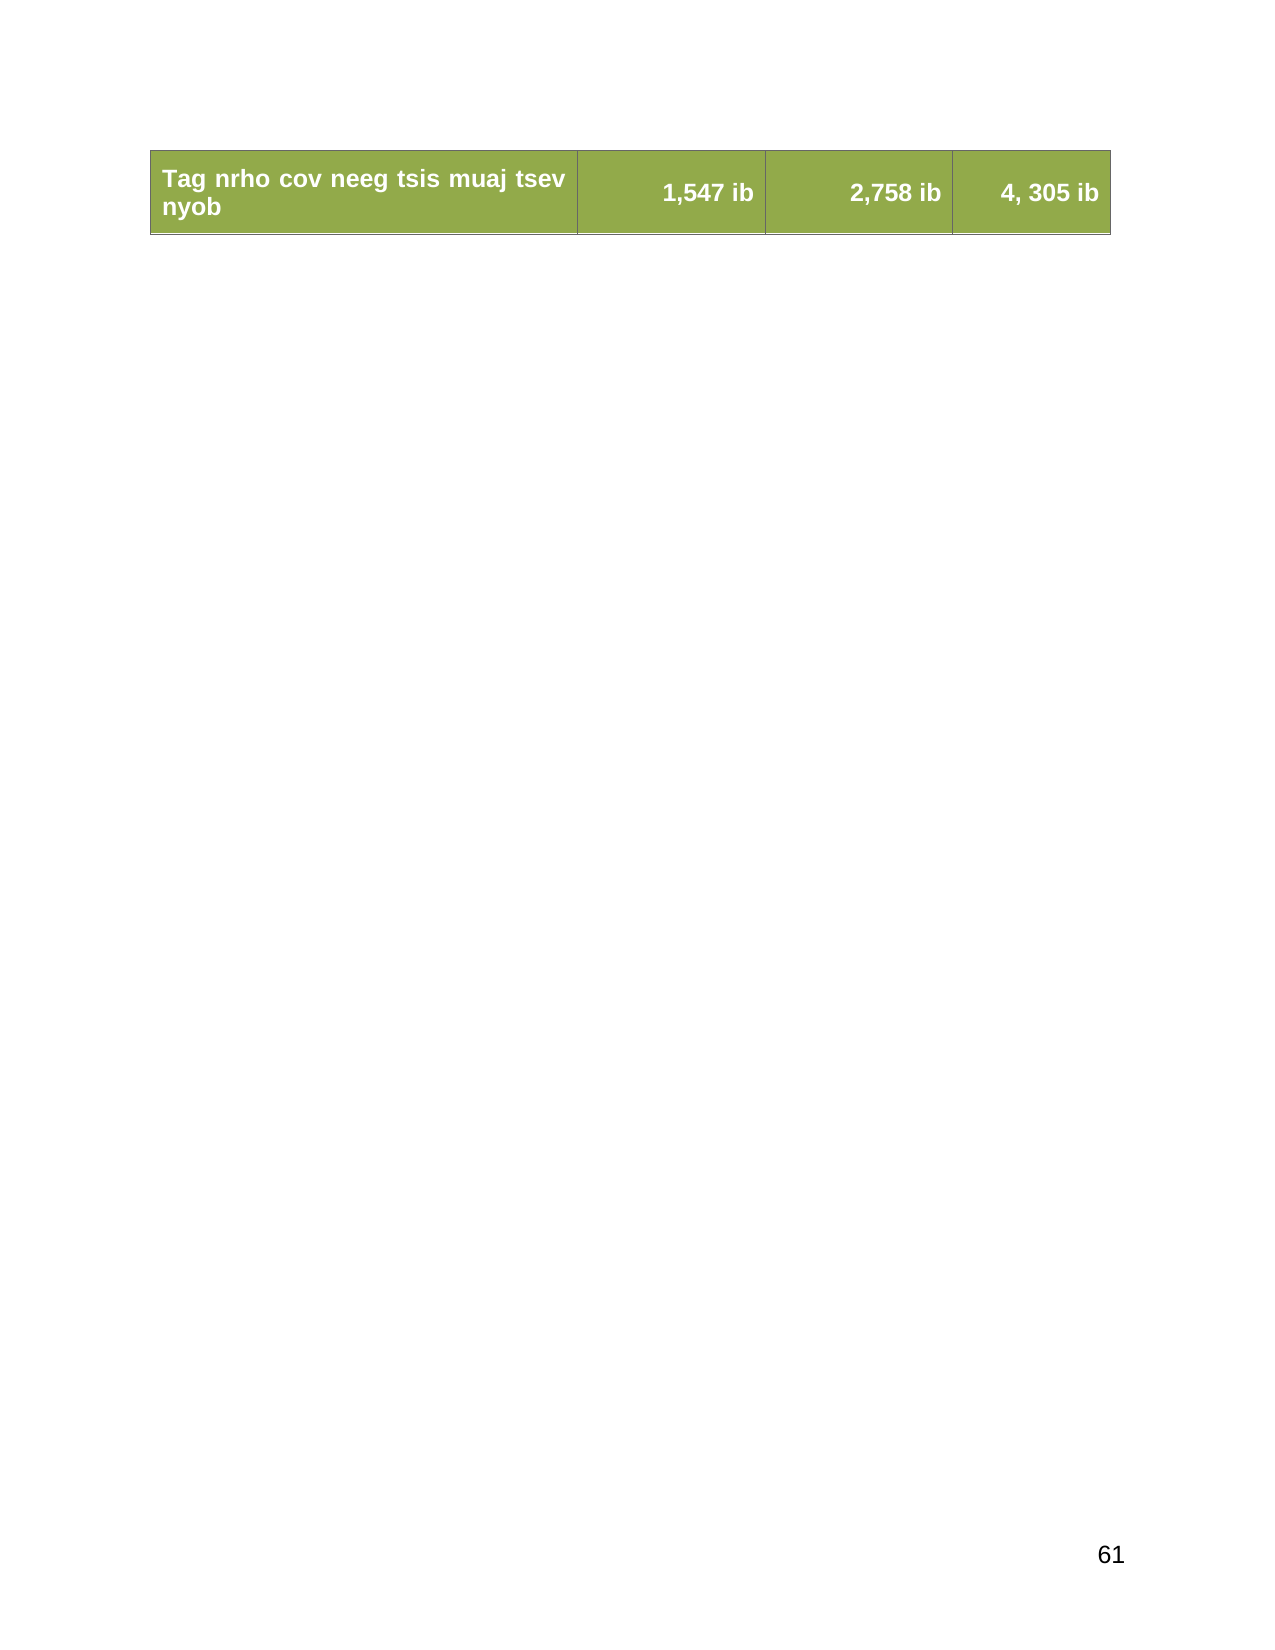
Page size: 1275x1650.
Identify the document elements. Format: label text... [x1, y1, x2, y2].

table_cell 1,547 ib [578, 151, 765, 233]
table_cell Tag nrho cov neeg tsis muaj tsev nyob [151, 151, 577, 233]
table_cell 4, 305 ib [953, 151, 1110, 233]
table_cell 2,758 ib [766, 151, 952, 233]
